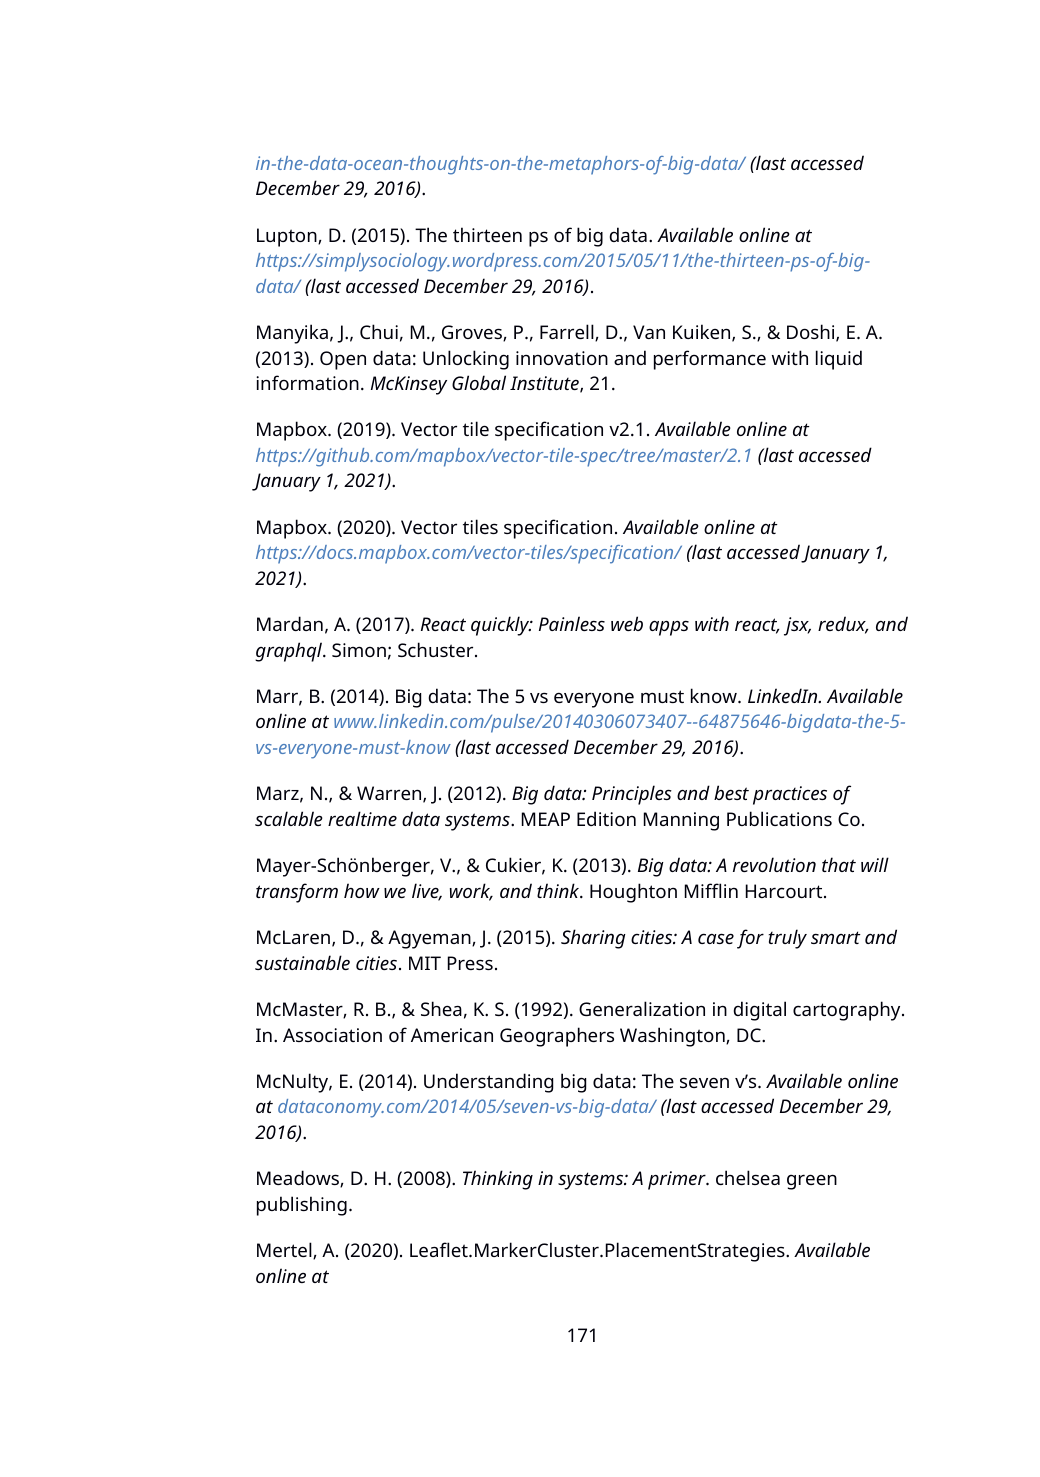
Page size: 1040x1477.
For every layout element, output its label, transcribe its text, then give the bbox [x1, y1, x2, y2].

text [255, 1237, 910, 1288]
text McNulty, E. (2014). Understanding big data: The seven v’s. Available online at dataconomy.com/2014/05/seven-vs-big-data/ (last accessed December 29, 2016). [255, 1068, 910, 1145]
text Manyika, J., Chui, M., Groves, P., Farrell, D., Van Kuiken, S., & Doshi, E. A. (2013). Open data: Unlocking innovation and performance with liquid information. McKinsey Global Institute, 21. [255, 319, 910, 396]
text Mayer-Schönberger, V., & Cukier, K. (2013). Big data: A revolution that will transform how we live, work, and think. Houghton Mifflin Harcourt. [255, 853, 910, 904]
text McMaster, R. B., & Shea, K. S. (1992). Generalization in digital cartography. In. Association of American Geographers Washington, DC. [255, 996, 910, 1047]
text Mapbox. (2020). Vector tiles specification. Available online at https://docs.mapbox.com/vector-tiles/specification/ (last accessed January 1, 2021). [255, 514, 910, 591]
text Lupton, D. (2015). The thirteen ps of big data. Available online at https://simplysociology.wordpress.com/2015/05/11/the-thirteen-ps-of-big-data/ (last accessed December 29, 2016). [255, 222, 910, 298]
text Mardan, A. (2017). React quickly: Painless web apps with react, jsx, redux, and graphql. Simon; Schuster. [255, 611, 910, 662]
text Marz, N., & Warren, J. (2012). Big data: Principles and best practices of scalable realtime data systems. MEAP Edition Manning Publications Co. [255, 781, 910, 832]
text Marr, B. (2014). Big data: The 5 vs everyone must know. LinkedIn. Available online at www.linkedin.com/pulse/20140306073407--64875646-bigdata-the-5-vs-everyone-must-know (last accessed December 29, 2016). [255, 683, 910, 760]
text McLaren, D., & Agyeman, J. (2015). Sharing cities: A case for truly smart and sustainable cities. MIT Press. [255, 924, 910, 976]
text Mapbox. (2019). Vector tile specification v2.1. Available online at https://github.com/mapbox/vector-tile-spec/tree/master/2.1 (last accessed January 1, 2021). [255, 417, 910, 493]
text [255, 150, 910, 201]
text Meadows, D. H. (2008). Thinking in systems: A primer. chelsea green publishing. [255, 1166, 910, 1217]
